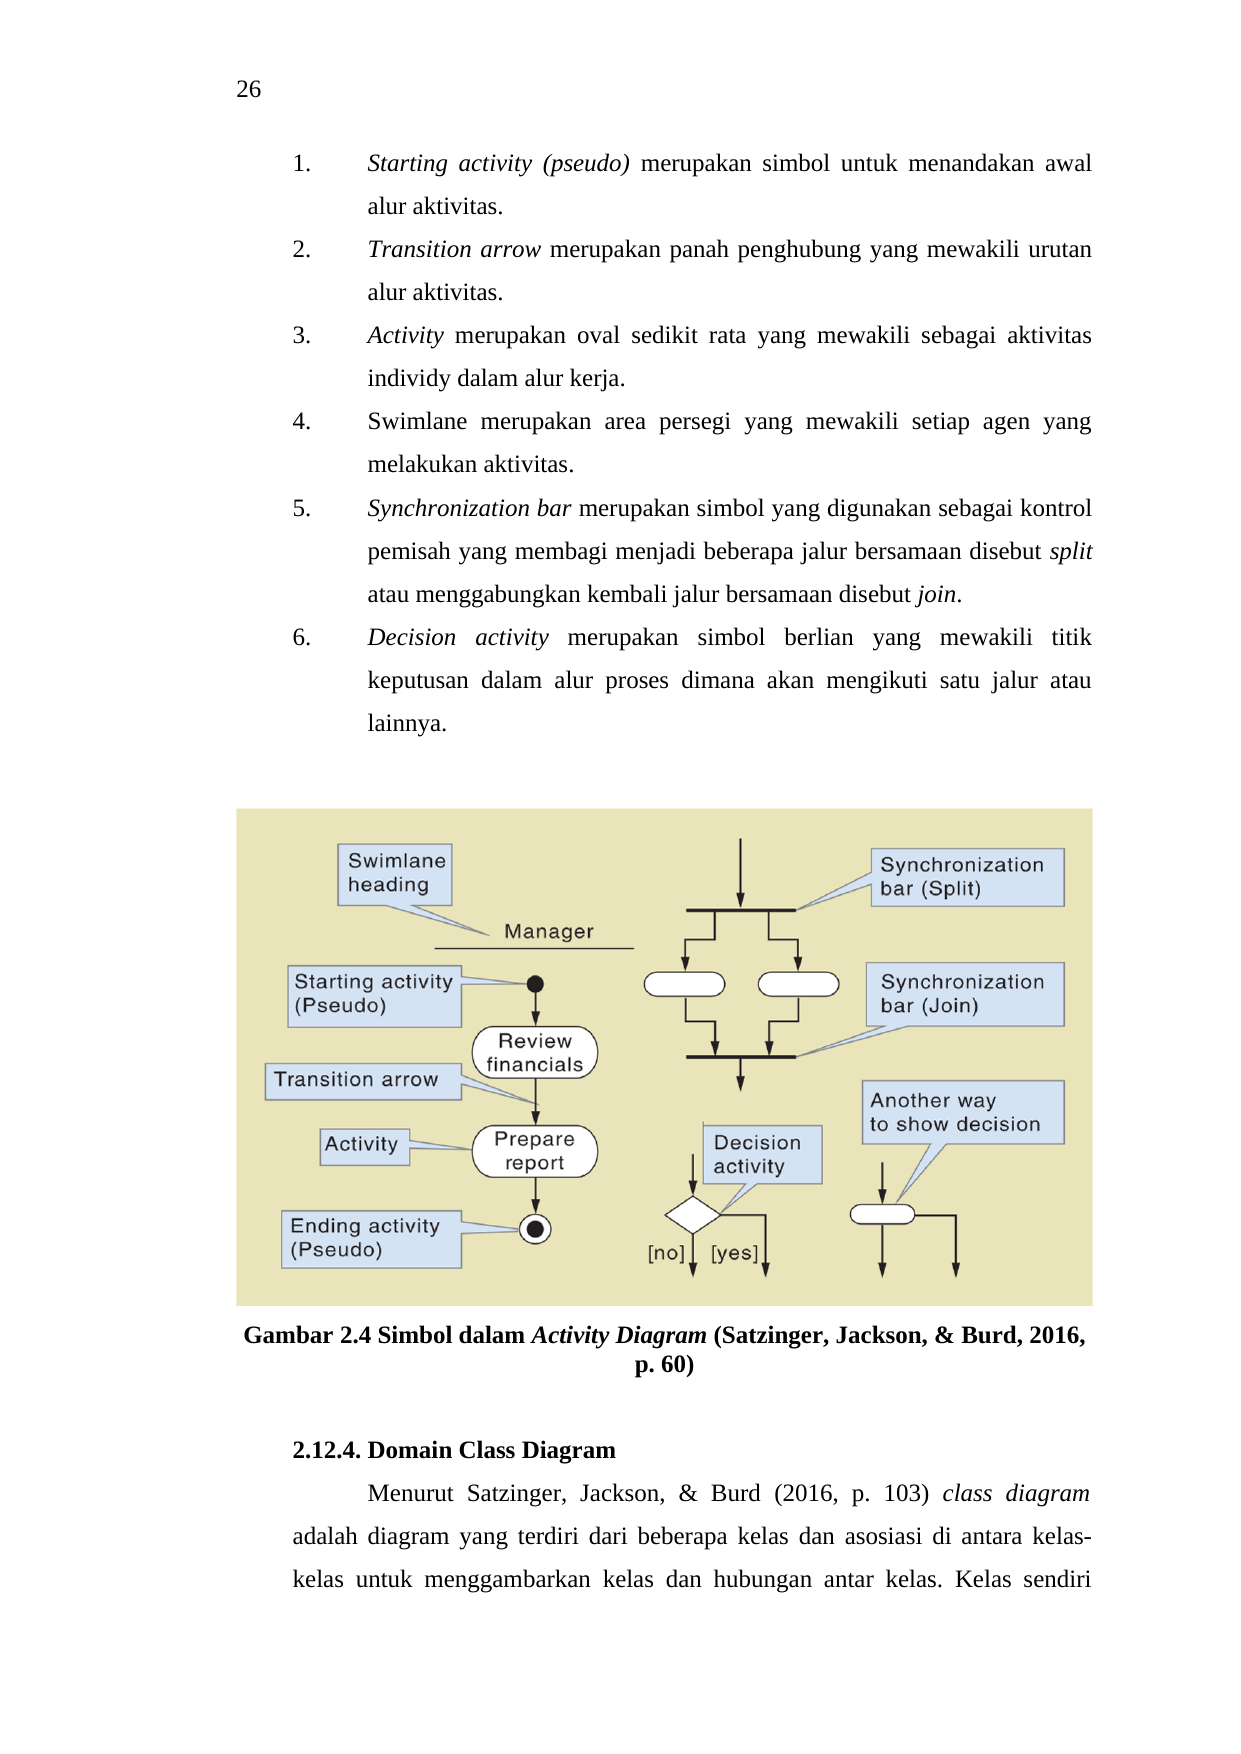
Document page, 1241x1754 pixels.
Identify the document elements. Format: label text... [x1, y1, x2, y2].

picture [236, 808, 1093, 1306]
text Domain Class Diagram [292, 1435, 1092, 1464]
list Starting activity (pseudo) merupakan simbol untuk menandakan awal alur aktivitas. [292, 148, 1092, 219]
list Activity merupakan oval sedikit rata yang mewakili sebagai aktivitas individy dalam alur kerja. [292, 320, 1092, 392]
list Swimlane merupakan area persegi yang mewakili setiap agen yang melakukan aktivitas. [292, 406, 1092, 478]
text Gambar 2.4 Simbol dalam Activity Diagram [236, 1320, 1092, 1378]
list Transition arrow merupakan panah penghubung yang mewakili urutan alur aktivitas. [292, 234, 1092, 306]
list Synchronization bar merupakan simbol yang digunakan sebagai kontrol pemisah yang membagi menjadi beberapa jalur bersamaan disebut split atau menggabungkan kembali jalur bersamaan disebut join. [292, 493, 1092, 608]
list Decision activity merupakan simbol berlian yang mewakili titik keputusan dalam alur proses dimana akan mengikuti satu jalur atau lainnya. [292, 622, 1092, 737]
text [292, 1478, 1092, 1593]
